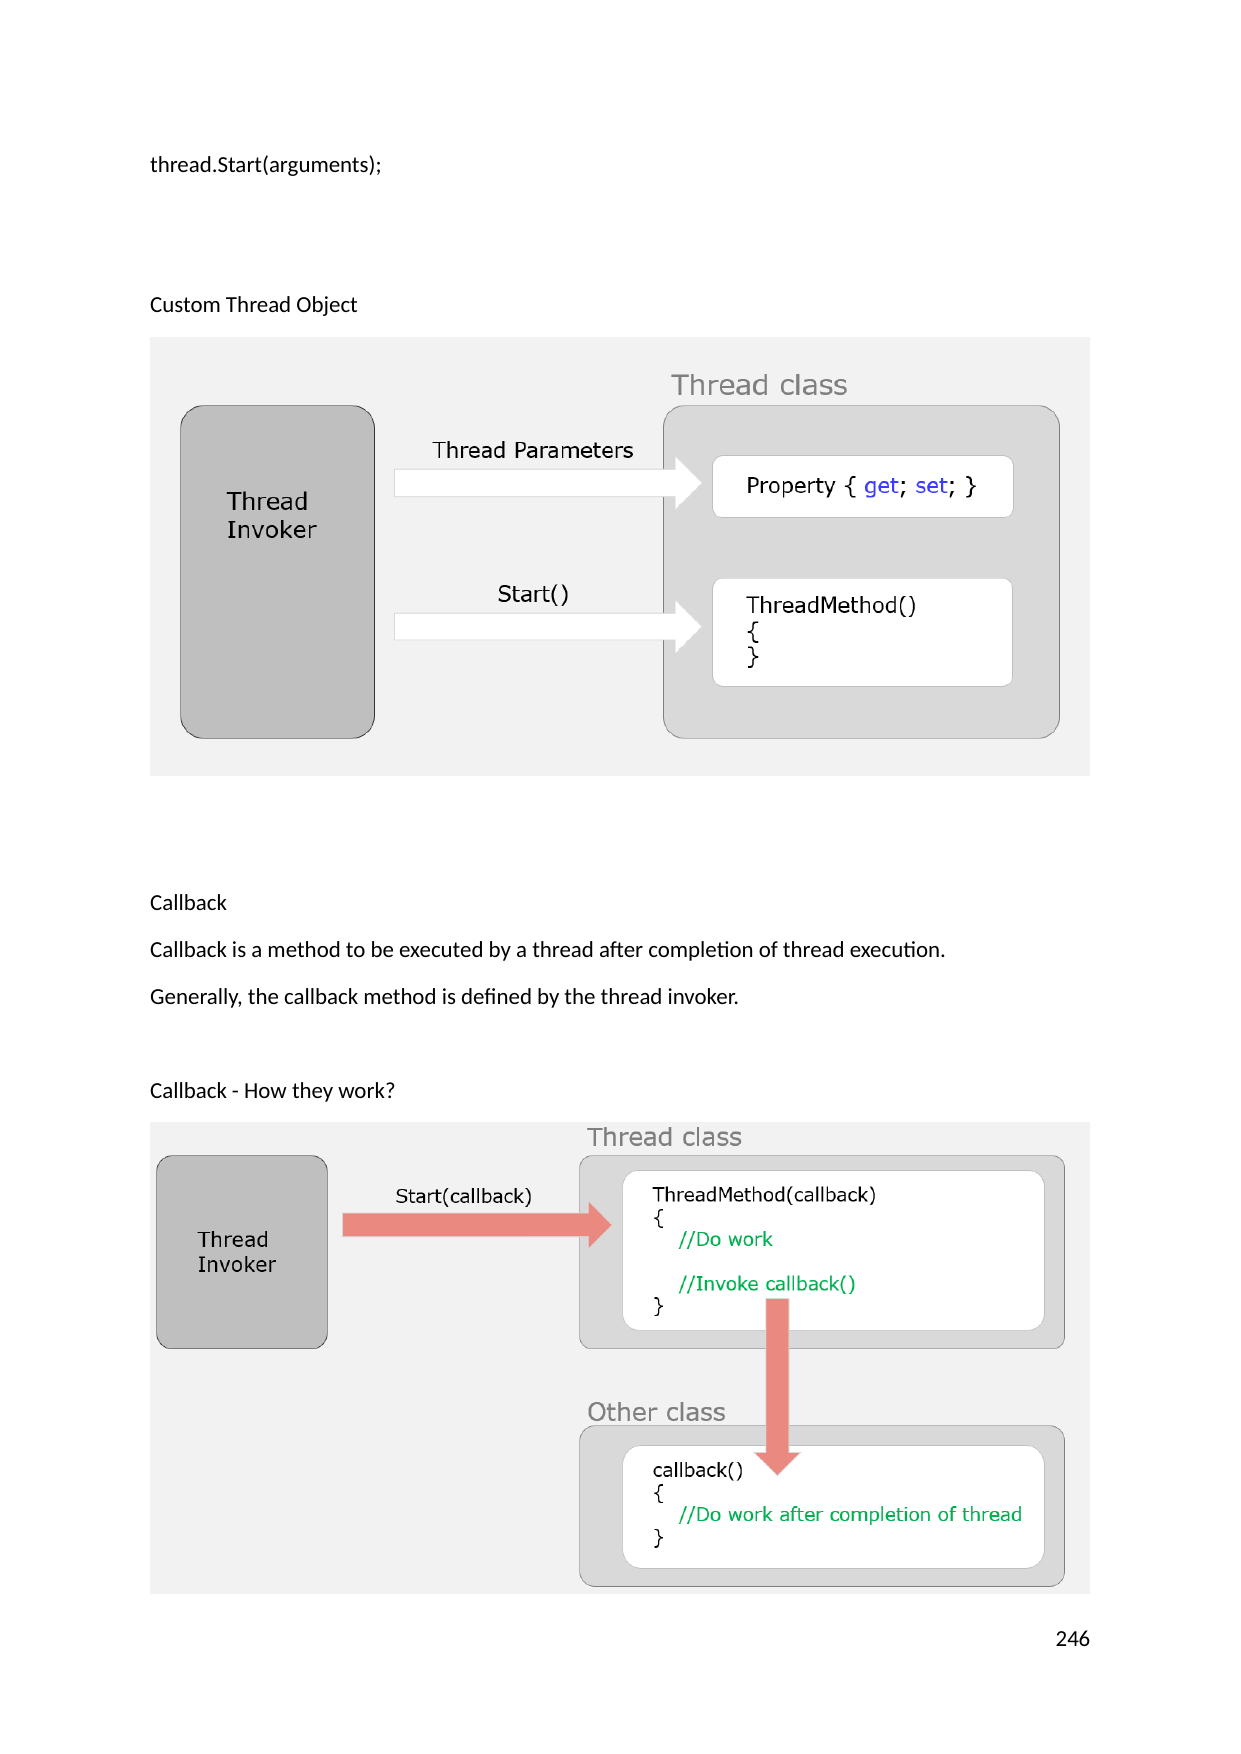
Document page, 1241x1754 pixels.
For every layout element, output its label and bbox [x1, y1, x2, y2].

picture [150, 1122, 1091, 1594]
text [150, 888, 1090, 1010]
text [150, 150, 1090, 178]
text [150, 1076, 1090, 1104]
picture [150, 337, 1091, 776]
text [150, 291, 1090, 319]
